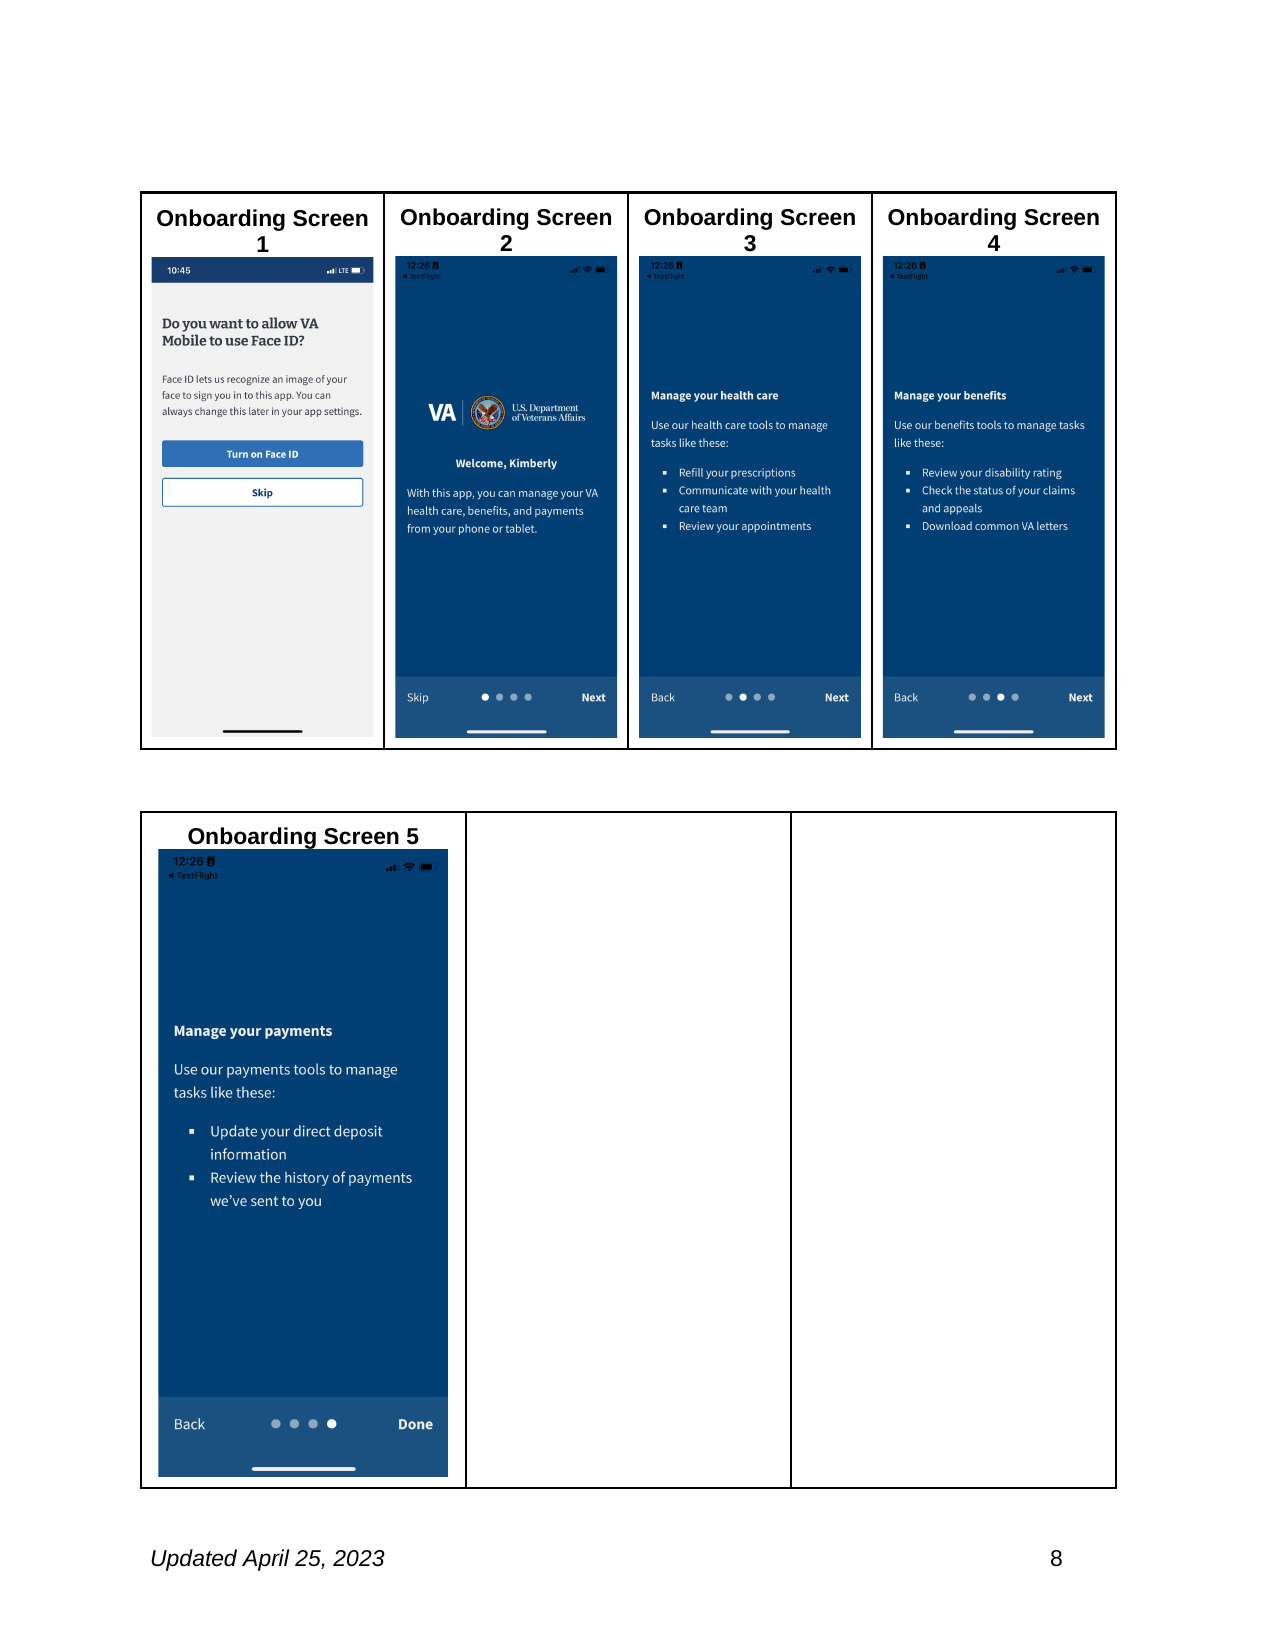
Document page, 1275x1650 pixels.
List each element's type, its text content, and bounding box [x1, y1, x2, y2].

picture [151, 257, 374, 737]
picture [158, 849, 448, 1477]
picture [395, 256, 618, 738]
table_header [467, 813, 790, 1487]
table_header [792, 813, 1115, 1487]
table_header Onboarding Screen 5 [142, 813, 465, 1487]
table_header Onboarding Screen 4 [873, 194, 1115, 748]
table_header Onboarding Screen 3 [629, 194, 871, 748]
picture [882, 256, 1105, 738]
table_header Onboarding Screen 2 [385, 194, 627, 748]
table_header Onboarding Screen 1 [142, 194, 383, 748]
picture [639, 256, 861, 738]
